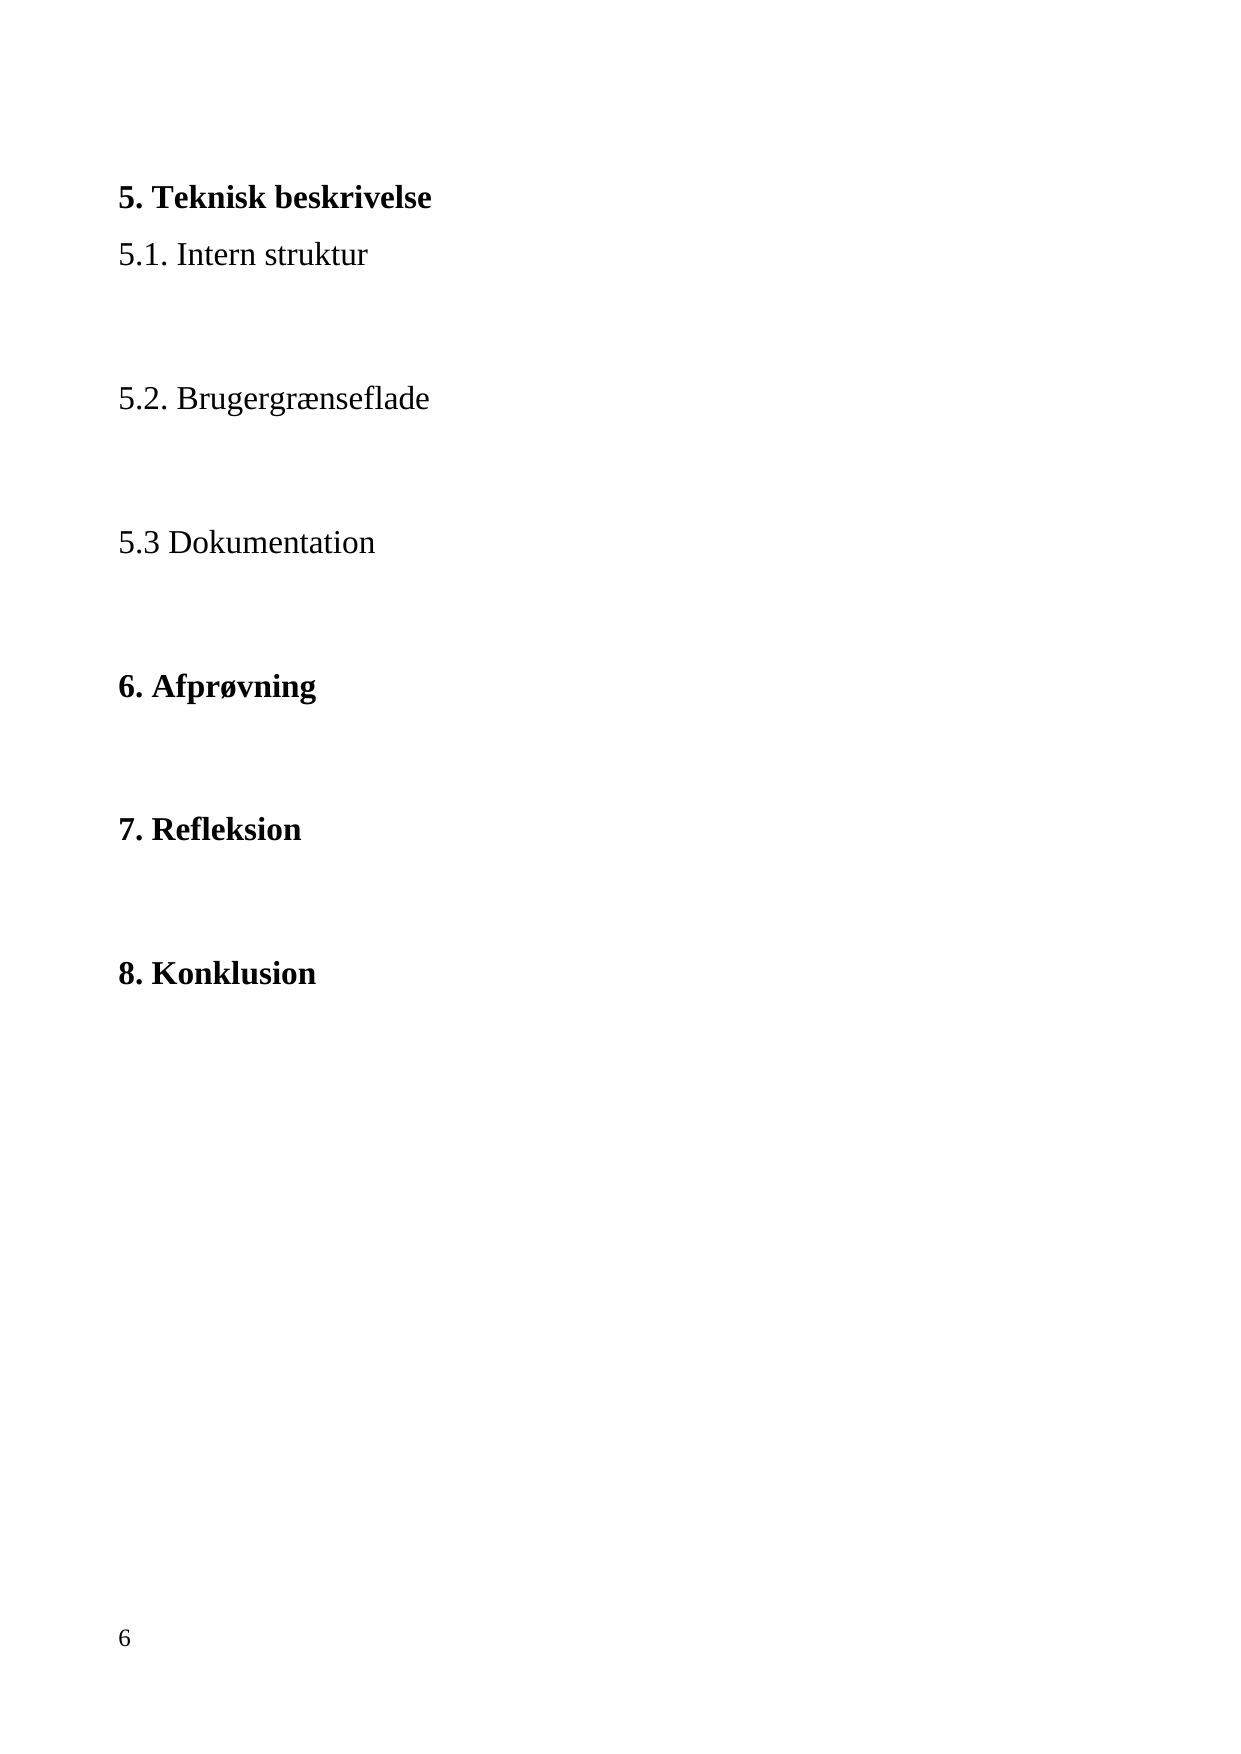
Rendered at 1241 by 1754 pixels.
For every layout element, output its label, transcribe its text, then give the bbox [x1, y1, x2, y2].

subtitle 8. Konklusion [118, 953, 1122, 992]
subtitle 5.1. Intern struktur [118, 235, 1122, 273]
subtitle 6. Afprøvning [118, 666, 1122, 704]
subtitle 5.2. Brugergrænseflade [118, 378, 1122, 417]
subtitle 7. Refleksion [118, 810, 1122, 848]
subtitle 5. Teknisk beskrivelse [118, 177, 1122, 216]
subtitle 5.3 Dokumentation [118, 522, 1122, 561]
